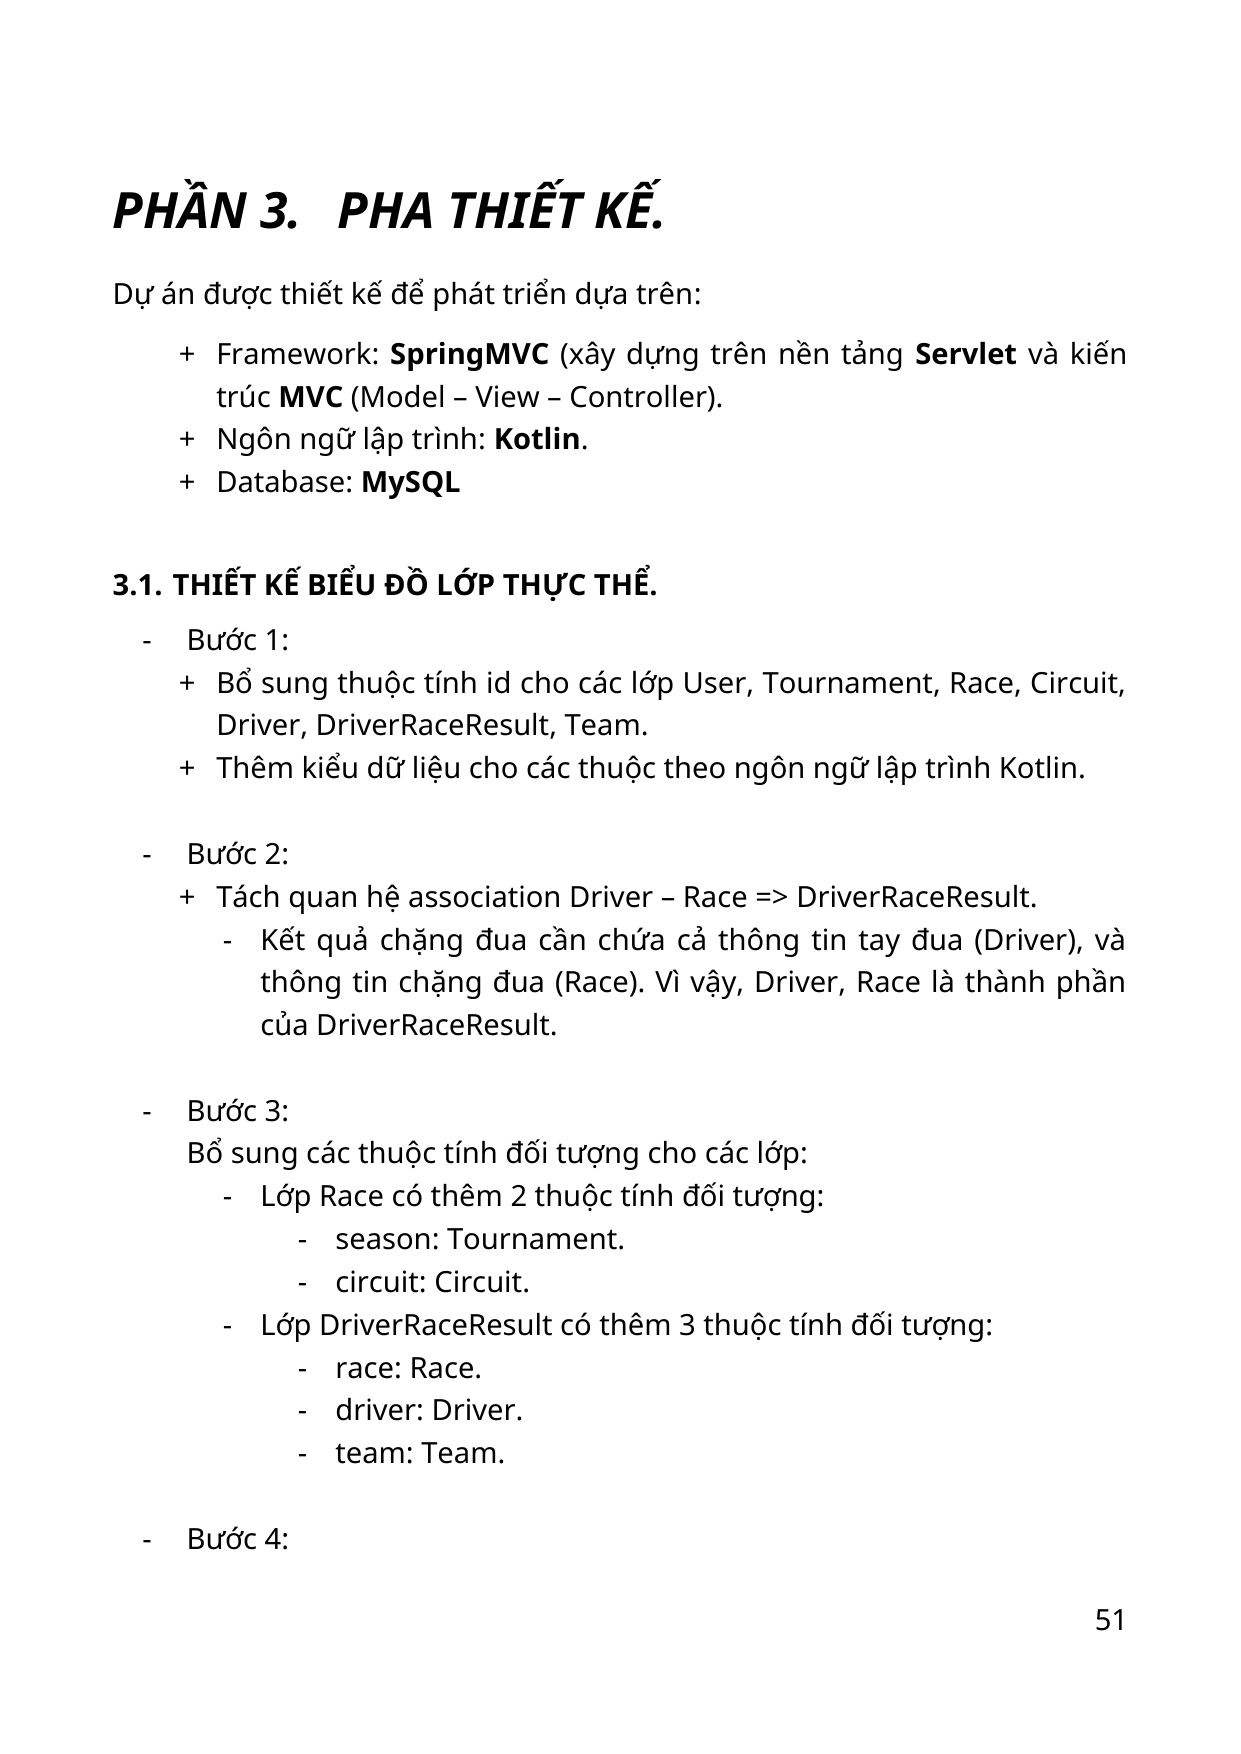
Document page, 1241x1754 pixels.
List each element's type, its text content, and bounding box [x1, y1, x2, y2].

list Database: MySQL [178, 461, 1128, 501]
text Dự án được thiết kế để phát triển dựa trên: [112, 273, 1128, 313]
list team: Team. [298, 1432, 1128, 1472]
list Bổ sung các thuộc tính đối tượng cho các lớp: [186, 1133, 1128, 1172]
list circuit: Circuit. [298, 1261, 1128, 1301]
list Framework: SpringMVC (xây dựng trên nền tảng Servlet và kiến trúc MVC (Model – View – Controller). [178, 333, 1128, 416]
list race: Race. [298, 1347, 1128, 1387]
list Bước 4: [142, 1518, 1128, 1558]
list Bổ sung thuộc tính id cho các lớp User, Tournament, Race, Circuit, Driver, DriverRaceResult, Team. [178, 662, 1128, 744]
list driver: Driver. [298, 1390, 1128, 1429]
list Bước 3: [142, 1090, 1128, 1130]
list Tách quan hệ association Driver – Race => DriverRaceResult. [178, 876, 1128, 916]
subtitle PHA THIẾT KẾ. [112, 175, 1128, 243]
list Thêm kiểu dữ liệu cho các thuộc theo ngôn ngữ lập trình Kotlin. [178, 747, 1128, 787]
subtitle Thiết kế biểu đồ lớp thực thể. [112, 564, 1128, 603]
list Bước 2: [142, 833, 1128, 873]
list Ngôn ngữ lập trình: Kotlin. [178, 419, 1128, 458]
list Kết quả chặng đua cần chứa cả thông tin tay đua (Driver), và thông tin chặng đua (Race). Vì vậy, Driver, Race là thành phần của DriverRaceResult. [223, 919, 1128, 1044]
list Lớp DriverRaceResult có thêm 3 thuộc tính đối tượng: [223, 1304, 1128, 1344]
list Bước 1: [142, 619, 1128, 659]
list Lớp Race có thêm 2 thuộc tính đối tượng: [223, 1176, 1128, 1215]
list season: Tournament. [298, 1218, 1128, 1258]
